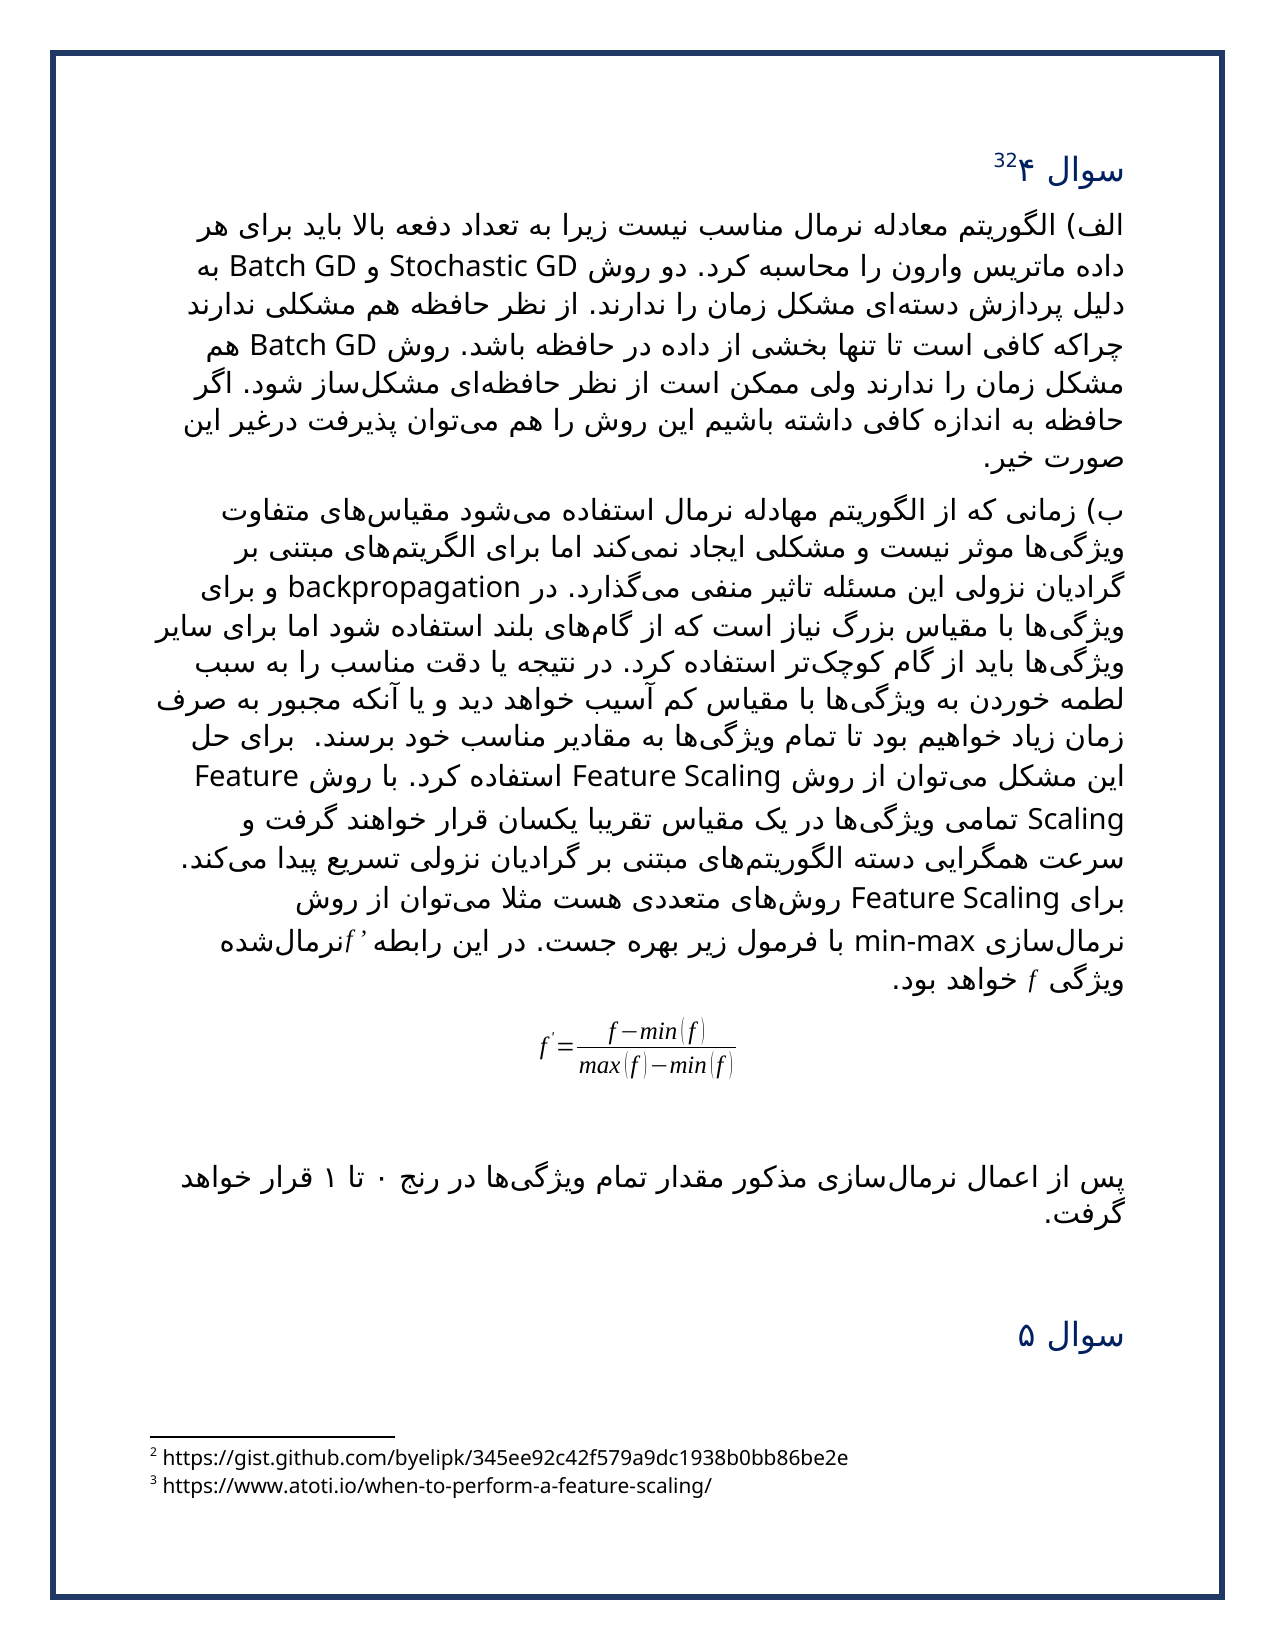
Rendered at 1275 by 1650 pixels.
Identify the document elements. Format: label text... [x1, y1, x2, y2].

text سوال ۴ [150, 150, 1125, 189]
text الف) الگوریتم معادله نرمال مناسب نیست زیرا به تعداد دفعه بالا باید برای هر داده ماتریس وارون را محاسبه کرد. دو روش Stochastic GD و Batch GD‌ به دلیل پردازش دسته‌ای مشکل زمان را ندارند. از نظر حافظه هم مشکلی ندارند چراکه کافی است تا تنها بخشی از داده در حافظه باشد. روش Batch GD هم مشکل زمان را ندارند ولی ممکن است از نظر حافظه‌ای مشکل‌ساز شود. اگر حافظه به اندازه کافی داشته باشیم این روش را هم می‌توان پذیرفت درغیر این صورت خیر. [150, 208, 1125, 474]
text سوال ۵ [150, 1316, 1125, 1354]
text ب) زمانی که از الگوریتم مهادله نرمال استفاده می‌شود مقیاس‌های متفاوت ویژگی‌ها موثر نیست و مشکلی ایجاد نمی‌کند اما برای الگریتم‌های مبتنی بر گرادیان نزولی این مسئله تاثیر منفی می‌گذارد. در backpropagation و برای ویژگی‌ها با مقیاس بزرگ نیاز است که از گام‌های بلند استفاده شود اما برای سایر ویژگی‌ها باید از گام کوچک‌تر استفاده کرد. در نتیجه یا دقت مناسب را به سبب لطمه خوردن به ویژگی‌ها با مقیاس کم آسیب خواهد دید و یا آنکه مجبور به صرف زمان زیاد خواهیم بود تا تمام ویژگی‌ها به مقادیر مناسب خود برسند. برای حل این مشکل می‌توان از روش Feature Scaling‌ استفاده کرد. با روش Feature Scaling تمامی ویژگی‌ها در یک مقیاس تقریبا یکسان قرار خواهند گرفت و سرعت همگرایی دسته الگوریتم‌های مبتنی بر گرادیان نزولی تسریع پیدا می‌کند. برای Feature Scaling روش‌های متعددی هست مثلا می‌توان از روش نرمال‌سازی min-max با فرمول زیر بهره جست. در این رابطهنرمال‌شده ویژگی خواهد بود. [150, 493, 1125, 996]
text پس از اعمال نرمال‌سازی مذکور مقدار تمام ویژگی‌ها در رنج ۰ تا ۱ قرار خواهد گرفت. [150, 1160, 1125, 1231]
